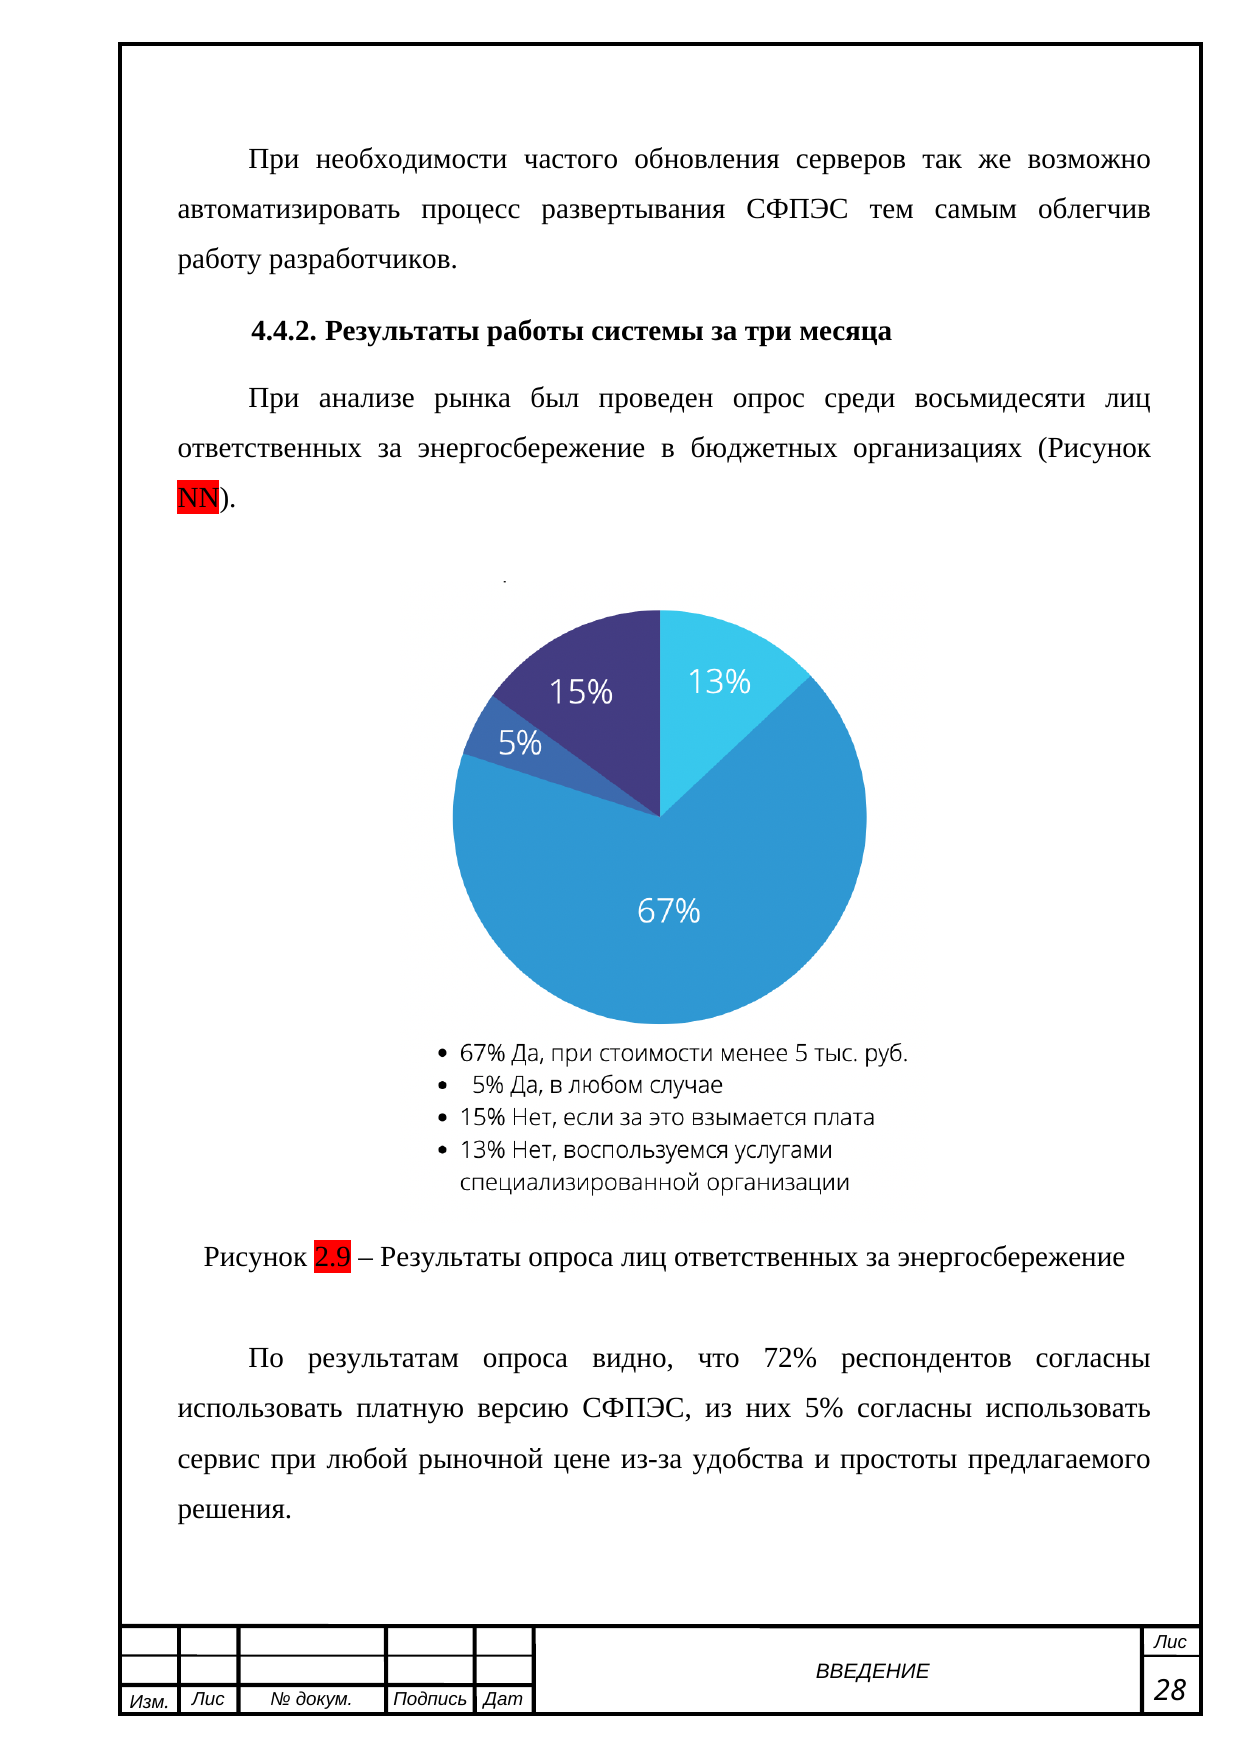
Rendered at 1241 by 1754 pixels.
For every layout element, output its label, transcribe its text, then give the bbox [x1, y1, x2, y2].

text По результатам опроса видно, что 72% респондентов согласны использовать платную версию СФПЭС, из них 5% согласны использовать сервис при любой рыночной цене из-за удобства и простоты предлагаемого решения. [177, 1340, 1152, 1525]
text При анализе рынка был проведен опрос среди восьмидесяти лиц ответственных за энергосбережение в бюджетных организациях (Рисунок NN). [177, 380, 1152, 514]
text Рисунок 2.9 – Результаты опроса лиц ответственных за энергосбережение [177, 1239, 1152, 1273]
subtitle Результаты работы системы за три месяца [177, 313, 1152, 346]
picture [399, 581, 930, 1223]
text При необходимости частого обновления серверов так же возможно автоматизировать процесс развертывания СФПЭС тем самым облегчив работу разработчиков. [177, 141, 1152, 275]
